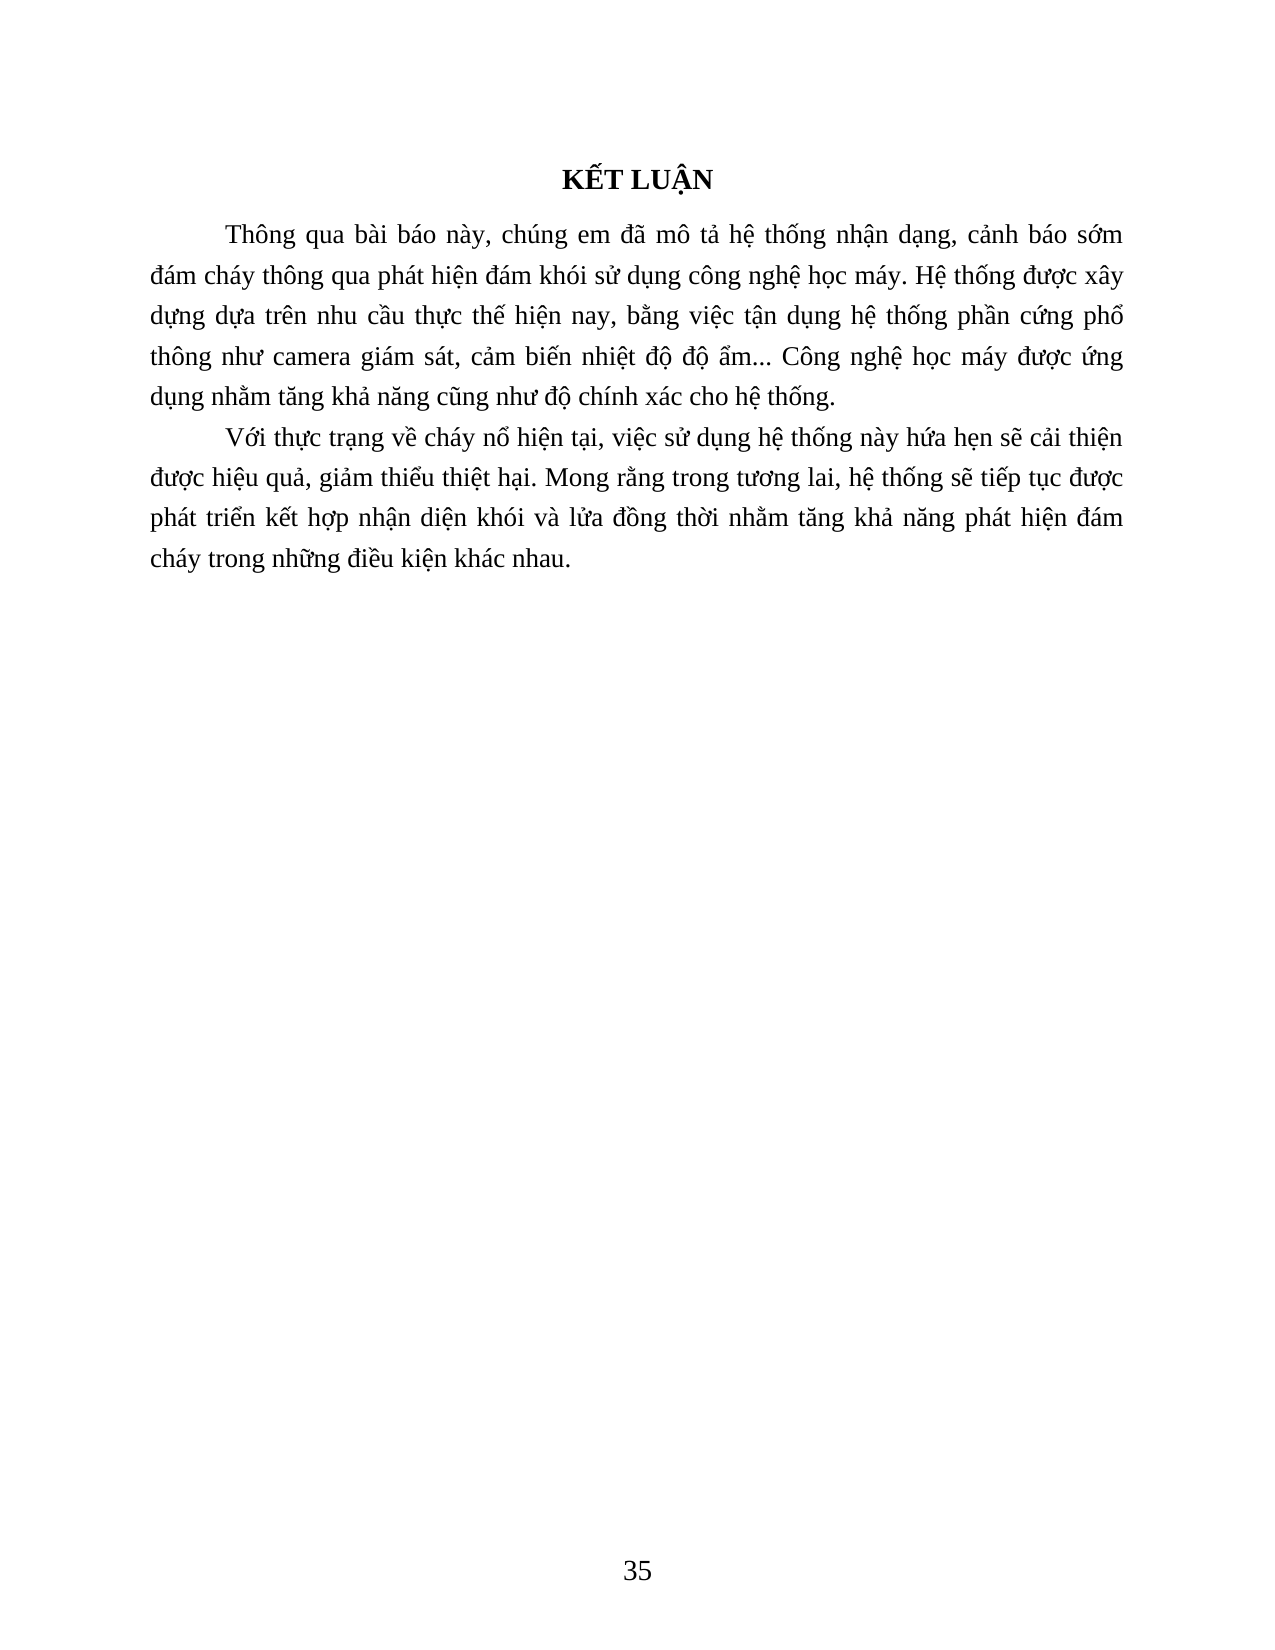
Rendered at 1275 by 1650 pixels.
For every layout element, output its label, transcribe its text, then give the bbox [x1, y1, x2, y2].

subtitle KẾT LUẬN [150, 162, 1125, 196]
text Với thực trạng về cháy nổ hiện tại, việc sử dụng hệ thống này hứa hẹn sẽ cải thiện được hiệu quả, giảm thiểu thiệt hại. Mong rằng trong tương lai, hệ thống sẽ tiếp tục được phát triển kết hợp nhận diện khói và lửa đồng thời nhằm tăng khả năng phát hiện đám cháy trong những điều kiện khác nhau. [150, 421, 1125, 573]
text Thông qua bài báo này, chúng em đã mô tả hệ thống nhận dạng, cảnh báo sớm đám cháy thông qua phát hiện đám khói sử dụng công nghệ học máy. Hệ thống được xây dựng dựa trên nhu cầu thực thế hiện nay, bằng việc tận dụng hệ thống phần cứng phổ thông như camera giám sát, cảm biến nhiệt độ độ ẩm... Công nghệ học máy được ứng dụng nhằm tăng khả năng cũng như độ chính xác cho hệ thống. [150, 218, 1125, 411]
